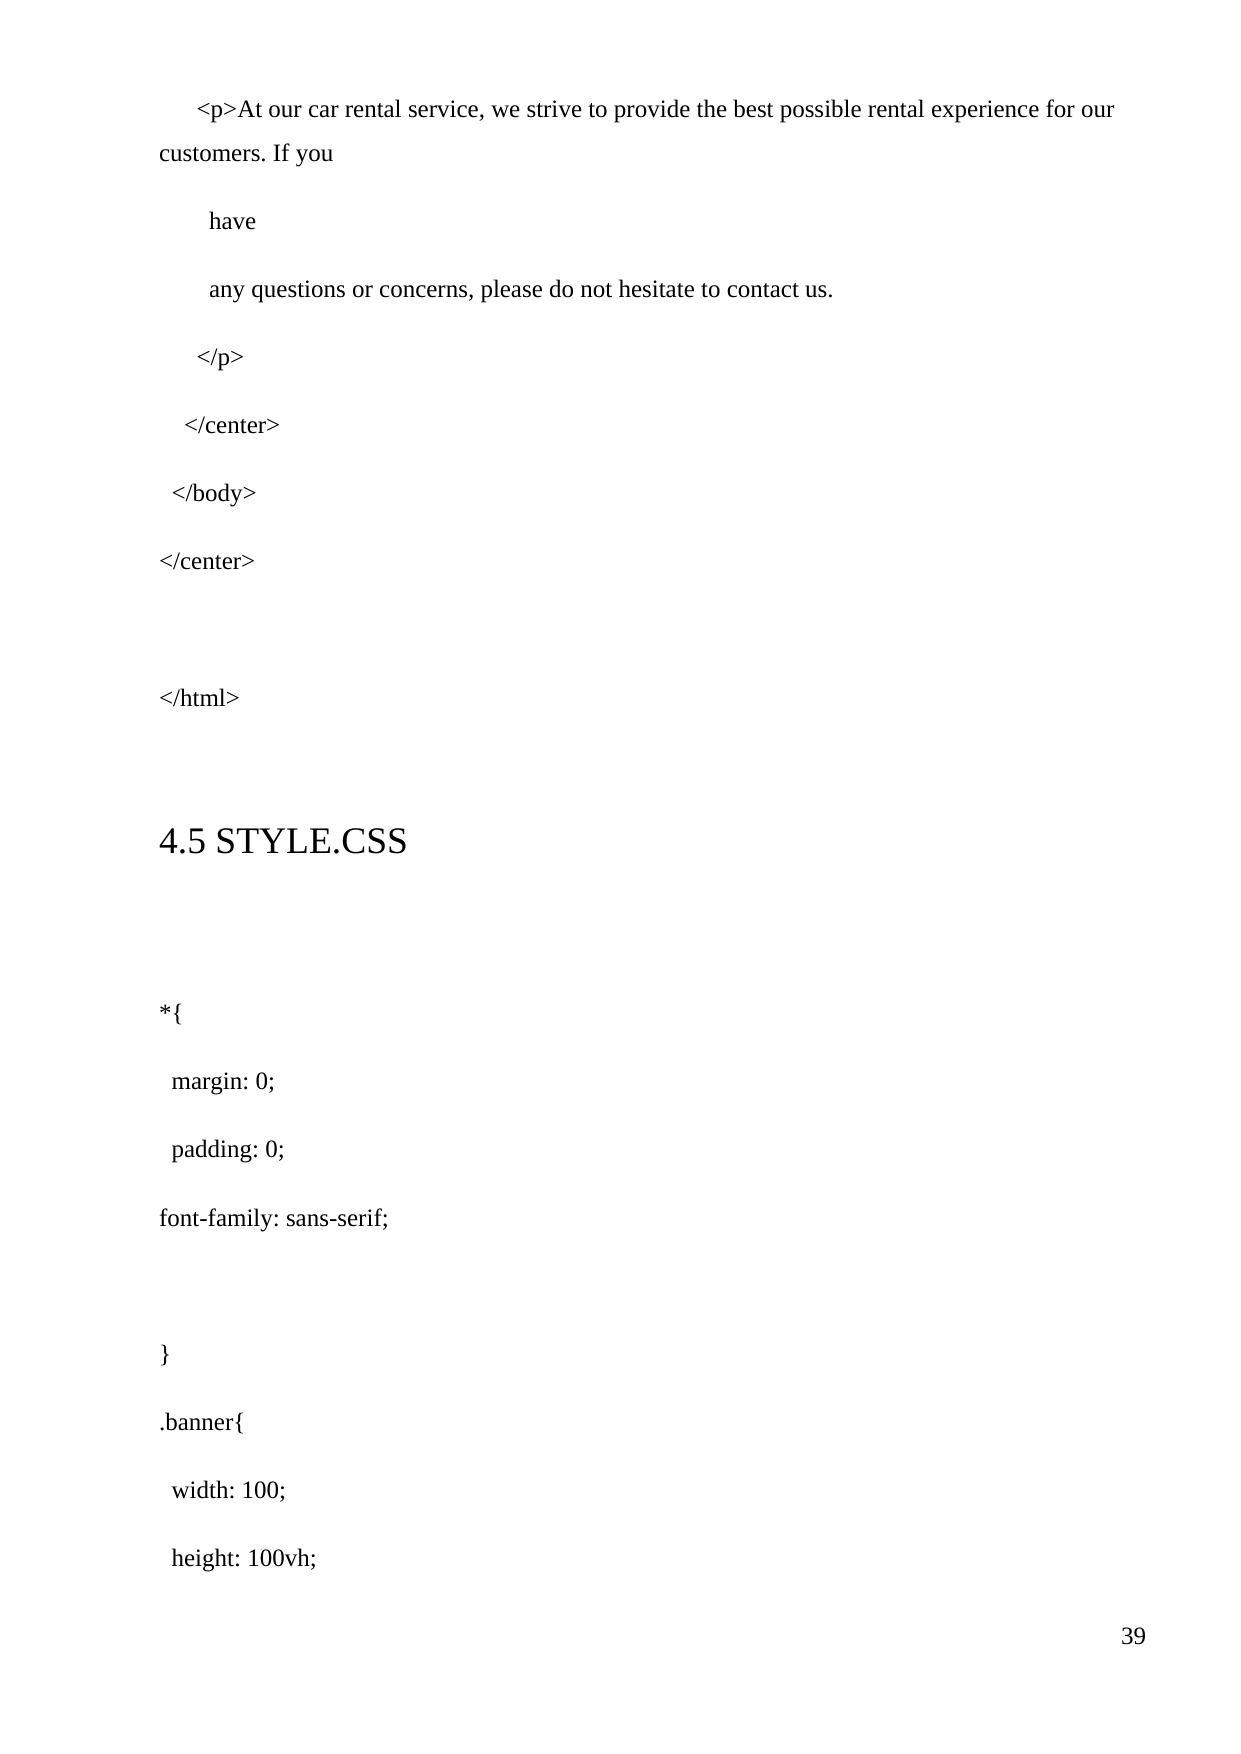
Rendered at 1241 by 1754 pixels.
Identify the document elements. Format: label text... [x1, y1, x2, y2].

text margin: 0; [159, 1066, 1146, 1095]
text </center> [159, 410, 1146, 439]
text </body> [159, 478, 1146, 507]
text padding: 0; [159, 1134, 1146, 1163]
text 4.5 STYLE.CSS [159, 819, 1146, 862]
text have [159, 206, 1146, 234]
text </html> [159, 683, 1146, 711]
text <p>At our car rental service, we strive to provide the best possible rental experience for our customers. If you [159, 94, 1146, 166]
text .banner{ [159, 1407, 1146, 1436]
text width: 100; [159, 1475, 1146, 1504]
text font-family: sans-serif; [159, 1203, 1146, 1231]
text any questions or concerns, please do not hesitate to contact us. [159, 274, 1146, 303]
text } [159, 1339, 1146, 1368]
text height: 100vh; [159, 1543, 1146, 1572]
text </center> [159, 546, 1146, 575]
text </p> [159, 342, 1146, 371]
text *{ [159, 998, 1146, 1027]
